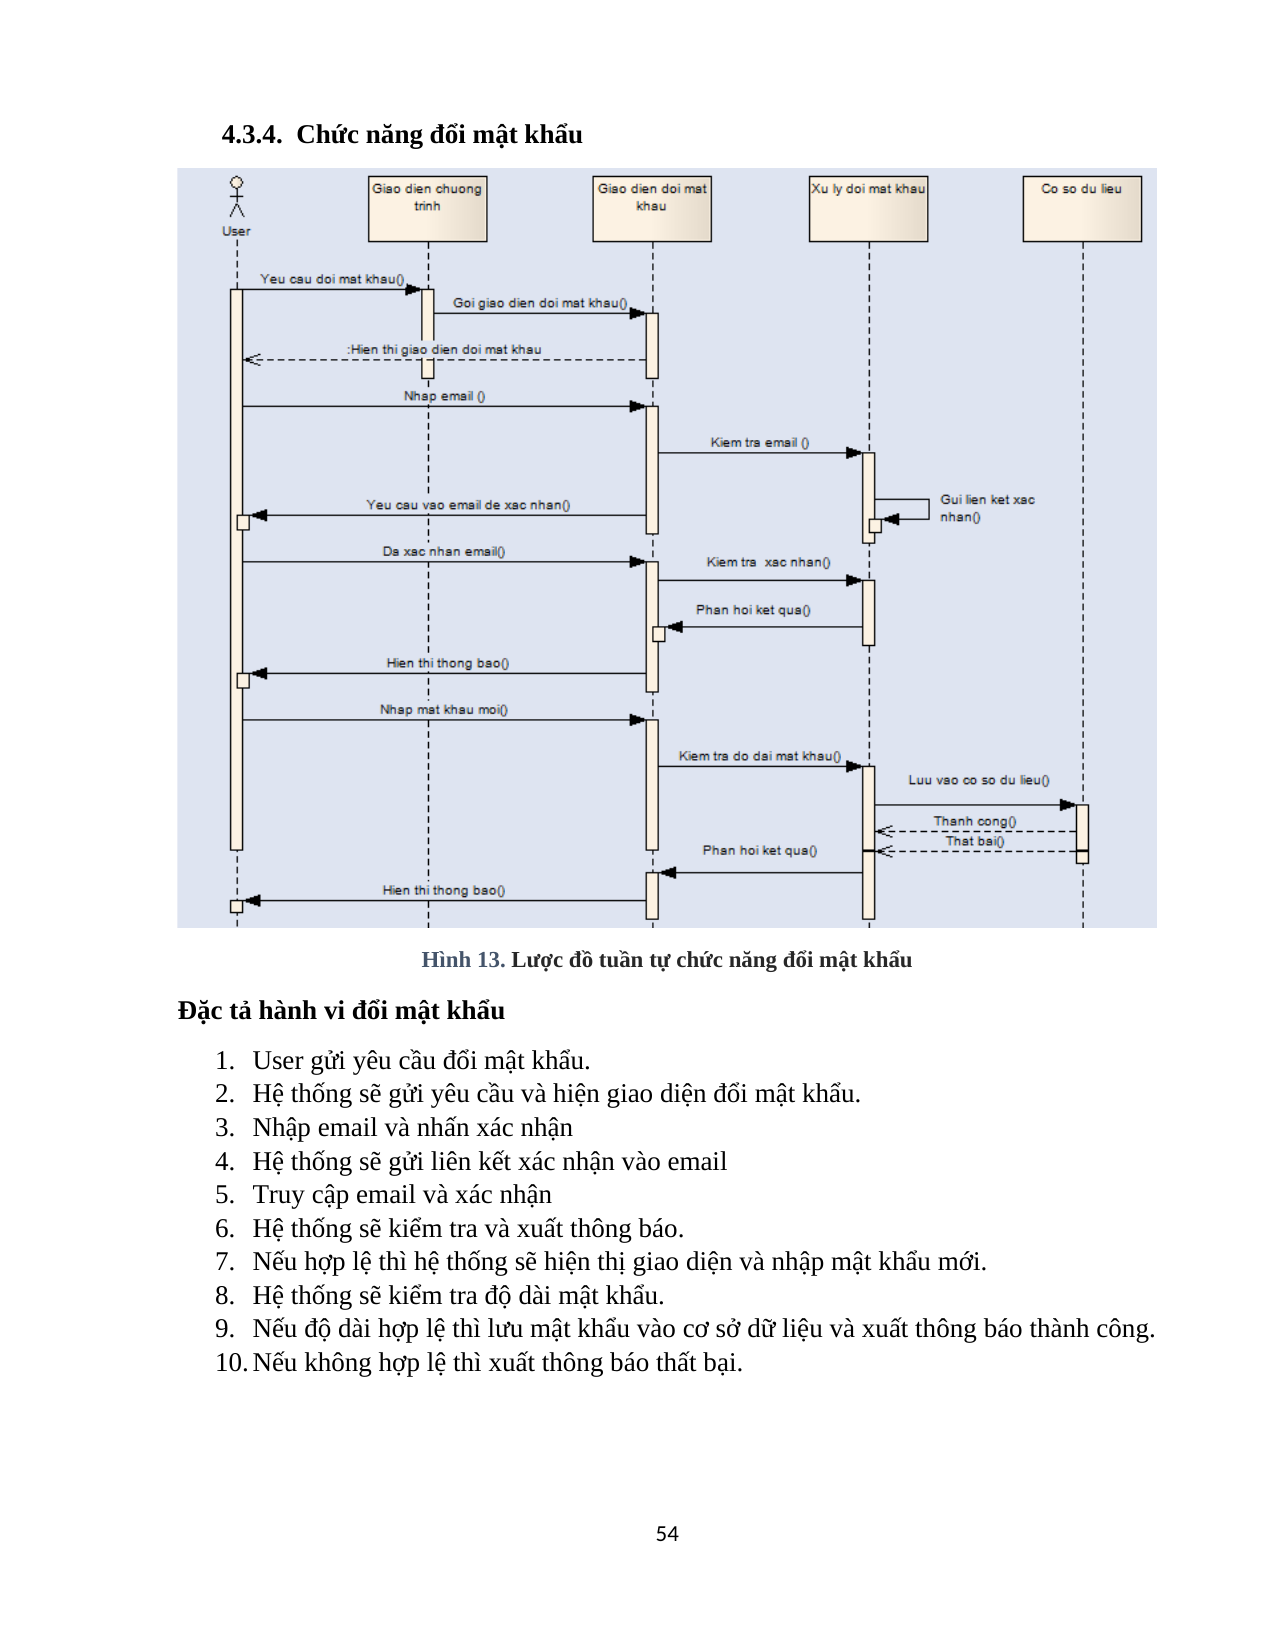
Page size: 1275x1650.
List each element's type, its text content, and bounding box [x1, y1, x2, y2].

list Hệ thống sẽ gửi liên kết xác nhận vào email [215, 1144, 1157, 1176]
list Hệ thống sẽ kiểm tra độ dài mật khẩu. [215, 1279, 1157, 1310]
list Nếu hợp lệ thì hệ thống sẽ hiện thị giao diện và nhập mật khẩu mới. [215, 1245, 1157, 1276]
list Nếu độ dài hợp lệ thì lưu mật khẩu vào cơ sở dữ liệu và xuất thông báo thành công. [215, 1312, 1157, 1343]
list Truy cập email và xác nhận [215, 1178, 1157, 1209]
text Đặc tả hành vi đổi mật khẩu [177, 994, 1157, 1025]
list User gửi yêu cầu đổi mật khẩu. [215, 1044, 1157, 1075]
list Hệ thống sẽ gửi yêu cầu và hiện giao diện đổi mật khẩu. [215, 1077, 1157, 1109]
list Chức năng đổi mật khẩu [222, 118, 1157, 149]
list Nếu không hợp lệ thì xuất thông báo thất bại. [215, 1346, 1157, 1377]
list Nhập email và nhấn xác nhận [215, 1111, 1157, 1142]
list Hệ thống sẽ kiểm tra và xuất thông báo. [215, 1212, 1157, 1243]
picture [177, 168, 1157, 928]
